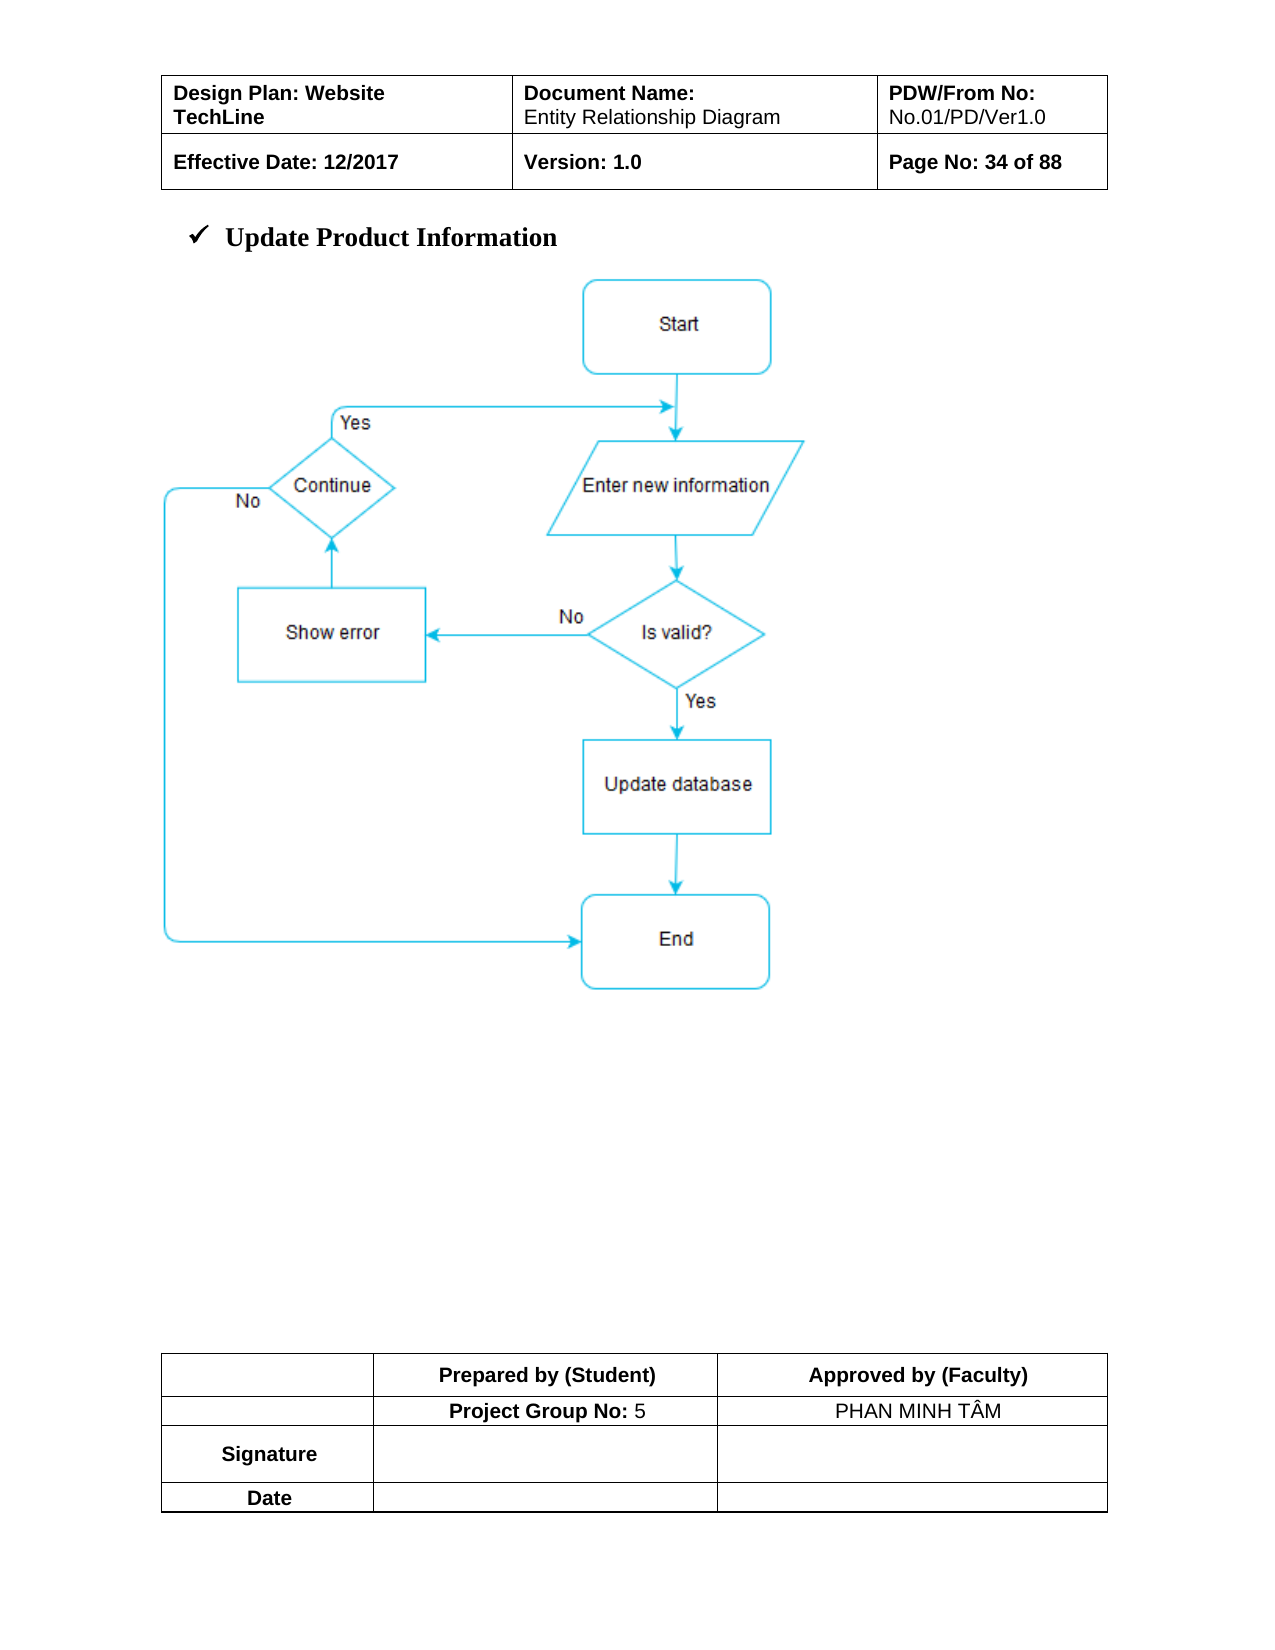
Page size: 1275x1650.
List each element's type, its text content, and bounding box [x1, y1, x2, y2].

picture [150, 267, 914, 1007]
list Update Product Information [187, 221, 1125, 252]
